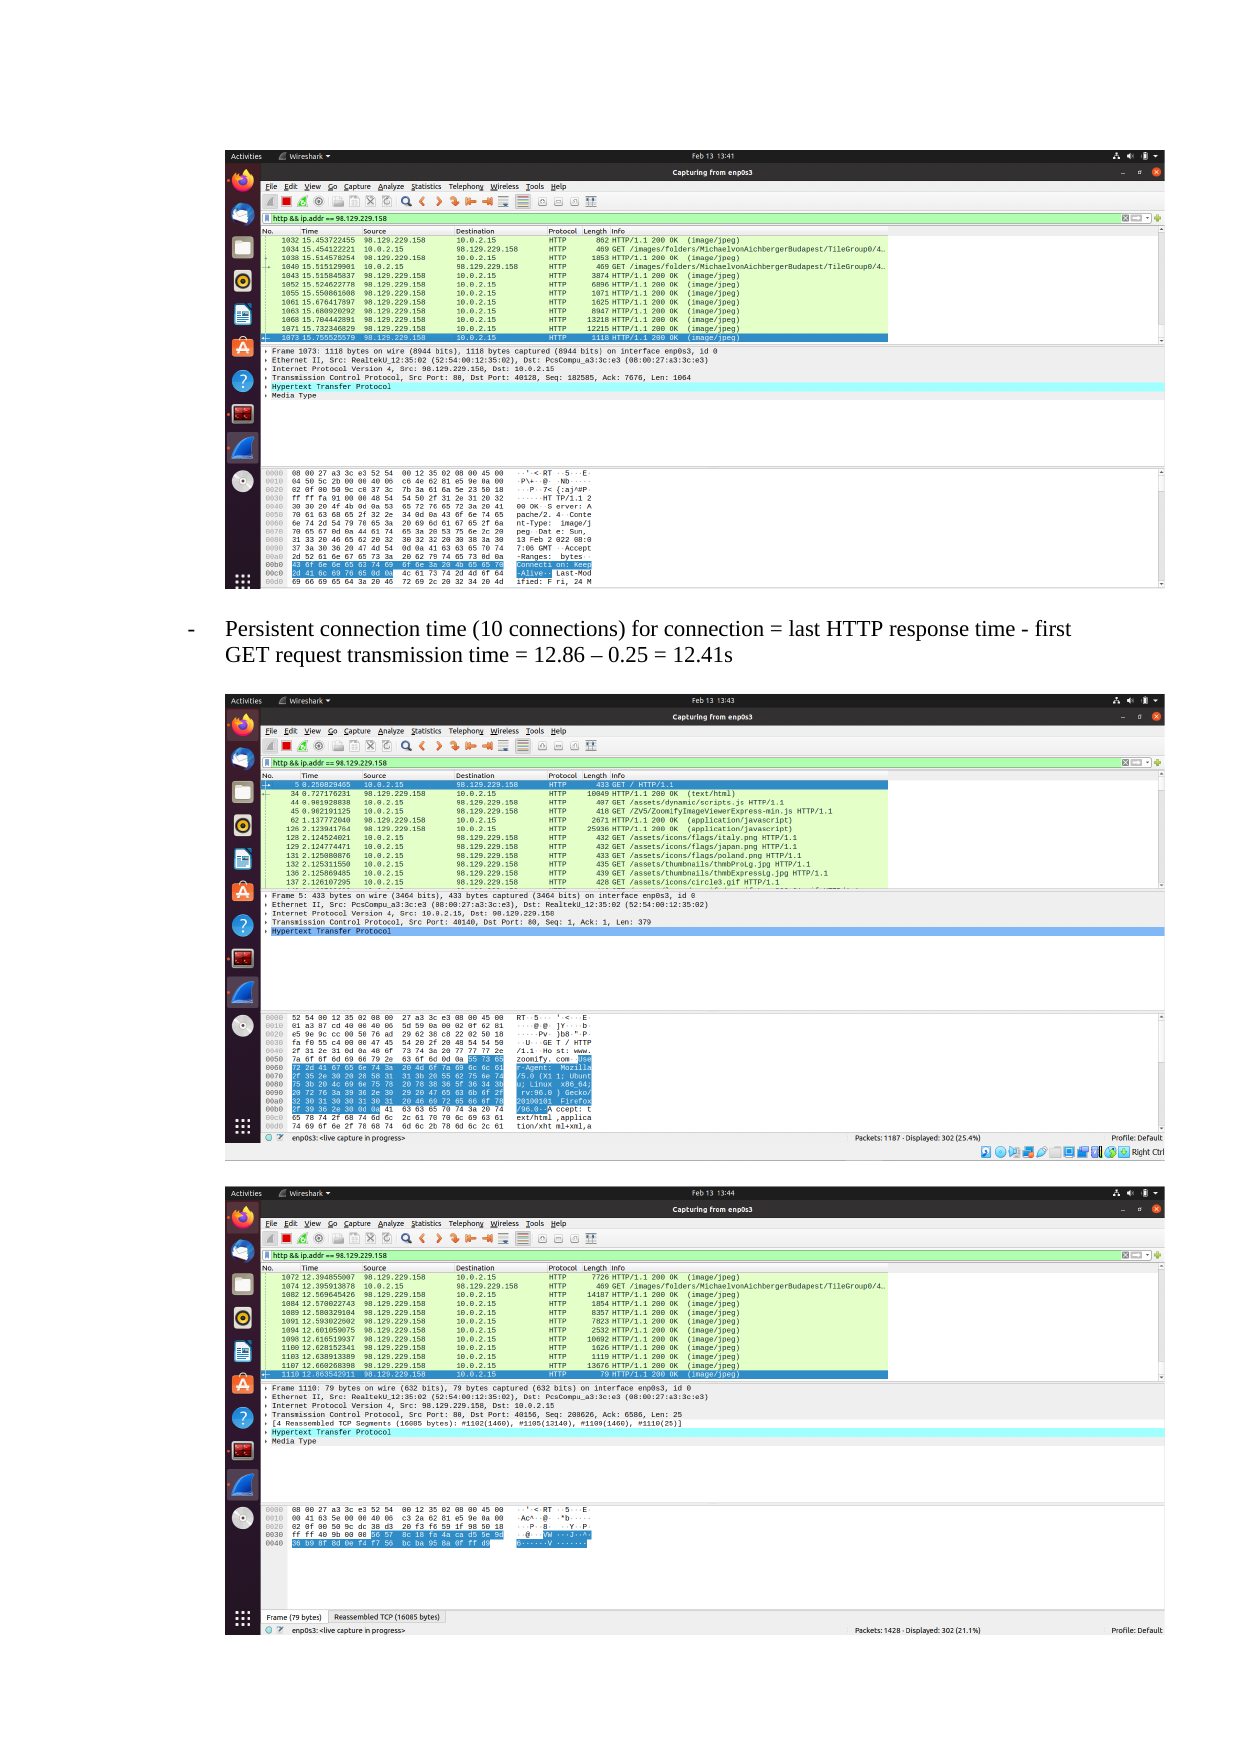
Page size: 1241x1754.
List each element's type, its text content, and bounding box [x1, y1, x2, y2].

picture [225, 150, 1165, 589]
picture [225, 693, 1165, 1161]
picture [225, 1186, 1165, 1635]
list Persistent connection time (10 connections) for connection = last HTTP response time - first GET request transmission time = 12.86 – 0.25 = 12.41s [187, 615, 1090, 667]
